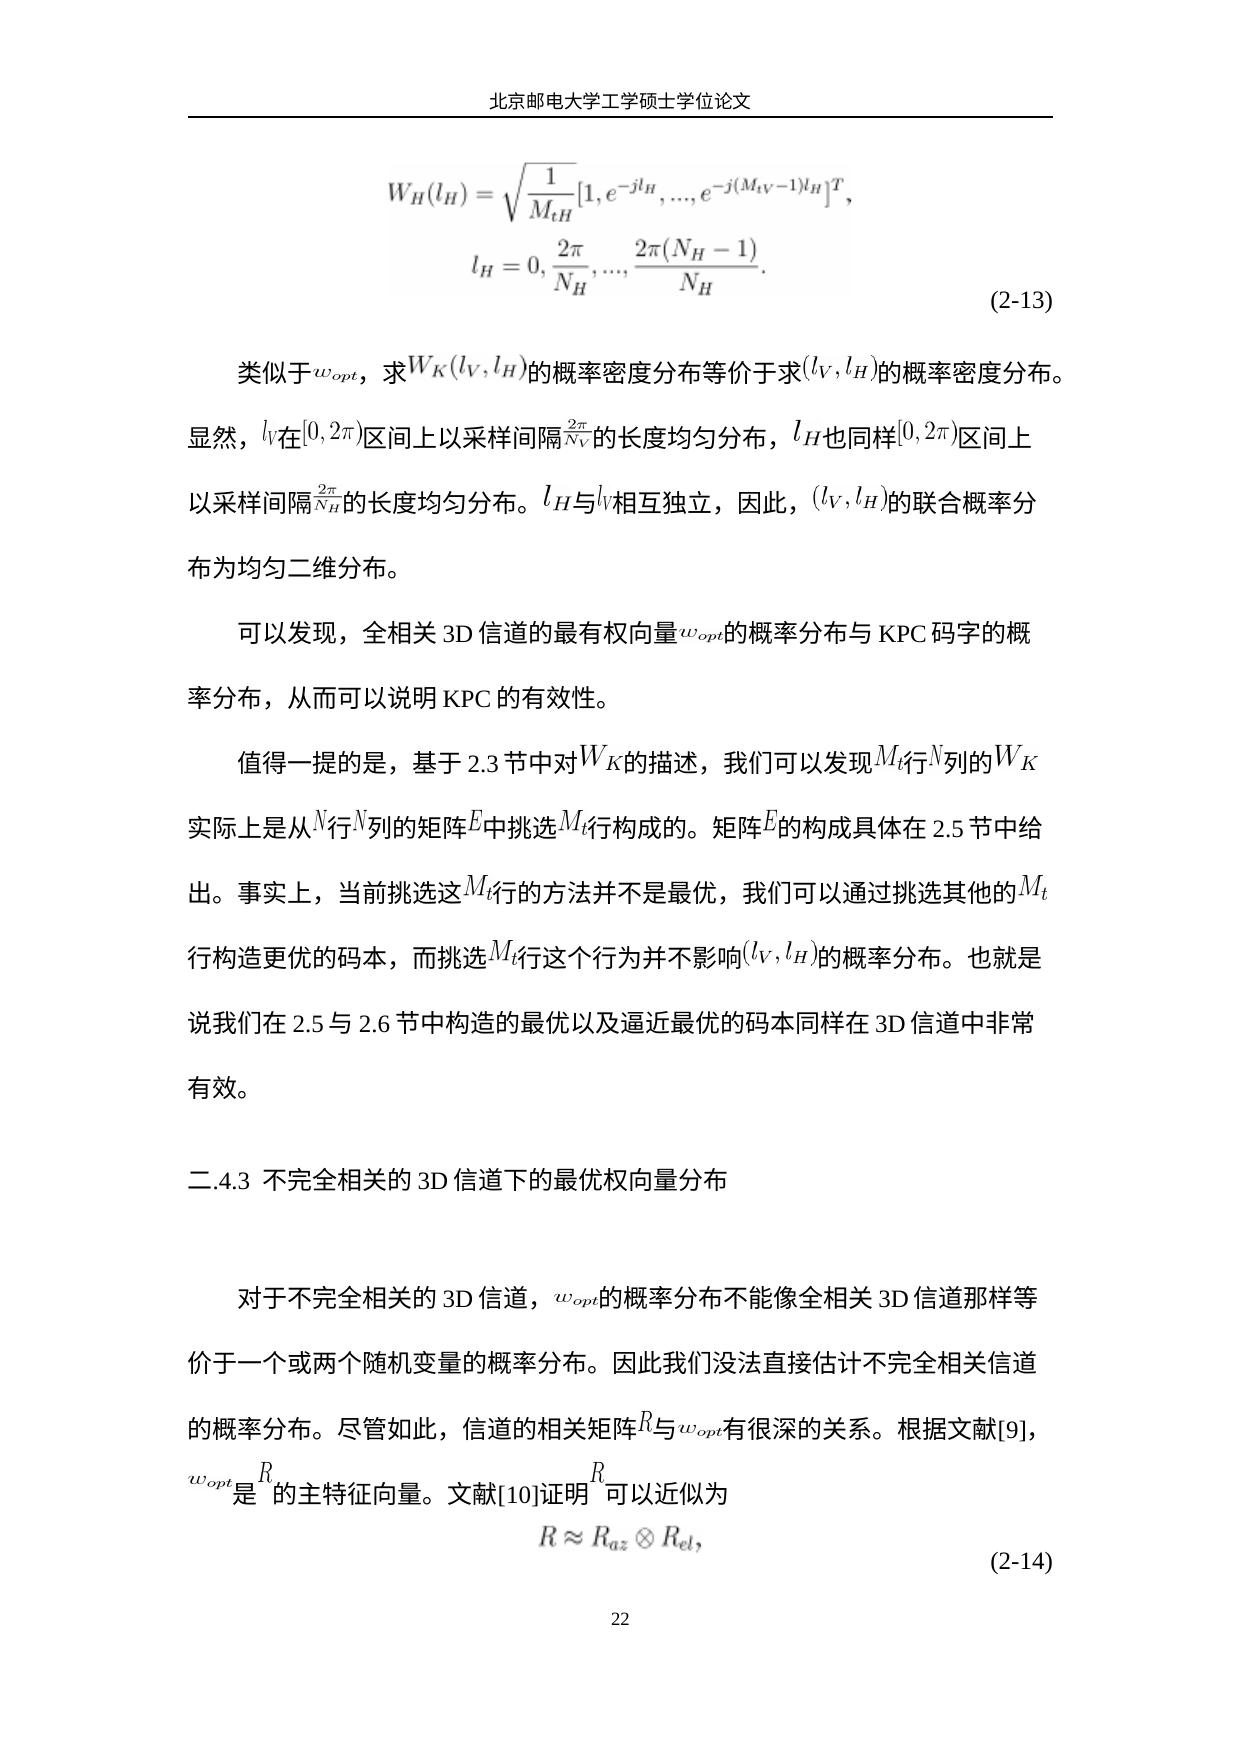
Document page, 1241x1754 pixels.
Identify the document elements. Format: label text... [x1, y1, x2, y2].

text 可以发现，全相关3D信道的最有权向量的概率分布与KPC码字的概率分布，从而可以说明KPC的有效性。 [187, 599, 1053, 729]
text (2-13) [187, 162, 1053, 324]
text 类似于，求的概率密度分布等价于求的概率密度分布。显然，在区间上以采样间隔的长度均匀分布，也同样区间上以采样间隔的长度均匀分布。与相互独立，因此，的联合概率分布为均匀二维分布。 [187, 339, 1053, 599]
subtitle 不完全相关的3D信道下的最优权向量分布 [187, 1146, 1053, 1211]
text 值得一提的是，基于2.3节中对的描述，我们可以发现行列的实际上是从行列的矩阵中挑选行构成的。矩阵的构成具体在2.5节中给出。事实上，当前挑选这行的方法并不是最优，我们可以通过挑选其他的行构造更优的码本，而挑选行这个行为并不影响的概率分布。也就是说我们在2.5与2.6节中构造的最优以及逼近最优的码本同样在3D信道中非常有效。 [187, 729, 1053, 1119]
text (2-14) [187, 1524, 1053, 1589]
text 对于不完全相关的3D信道，的概率分布不能像全相关3D信道那样等价于一个或两个随机变量的概率分布。因此我们没法直接估计不完全相关信道的概率分布。尽管如此，信道的相关矩阵与有很深的关系。根据文献[9]，是的主特征向量。文献[10]证明可以近似为 [187, 1264, 1053, 1524]
